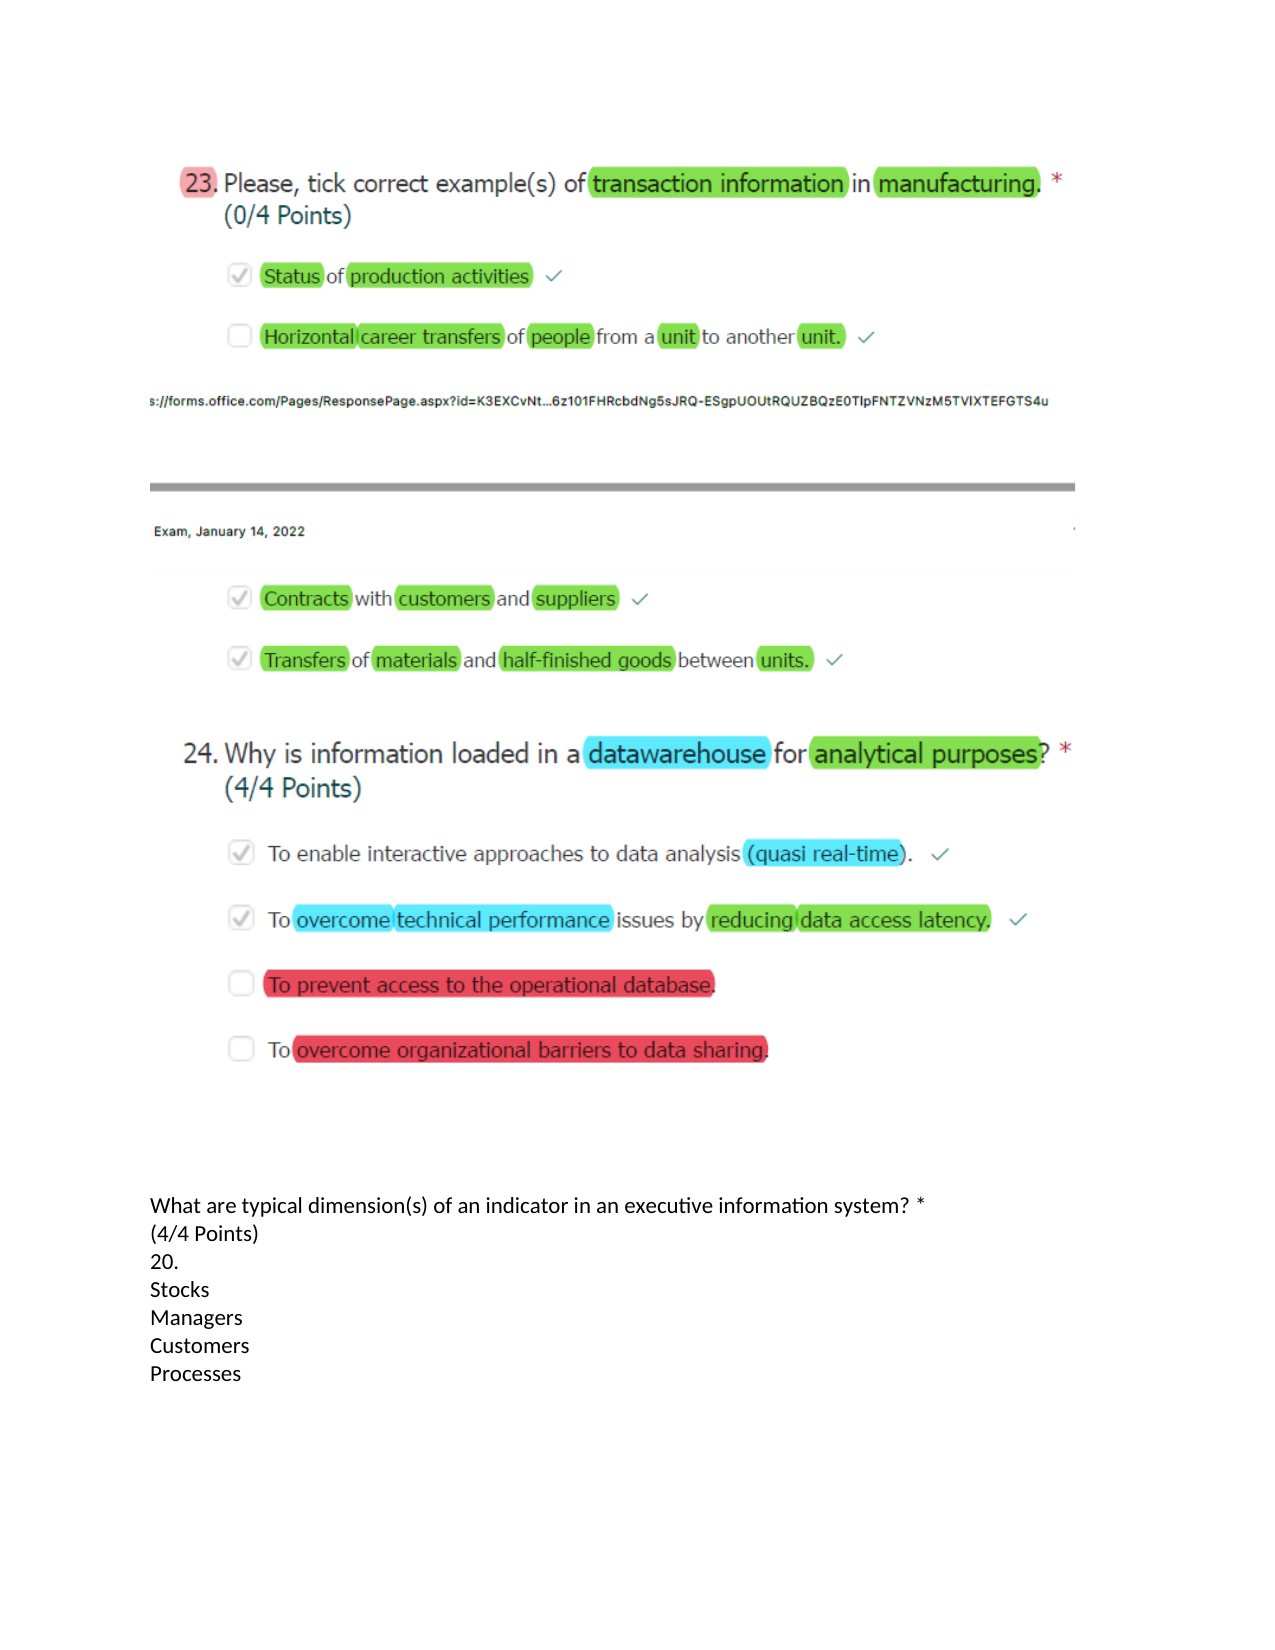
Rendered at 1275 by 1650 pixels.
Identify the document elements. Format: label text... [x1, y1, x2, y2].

text What are typical dimension(s) of an indicator in an executive information system? * [150, 1191, 1125, 1219]
text Processes [150, 1359, 1125, 1387]
picture [150, 150, 1075, 682]
text Stocks [150, 1275, 1125, 1303]
text (4/4 Points) [150, 1219, 1125, 1247]
text 20. [150, 1247, 1125, 1275]
text Managers [150, 1303, 1125, 1331]
picture [150, 700, 1093, 1122]
text Customers [150, 1331, 1125, 1359]
